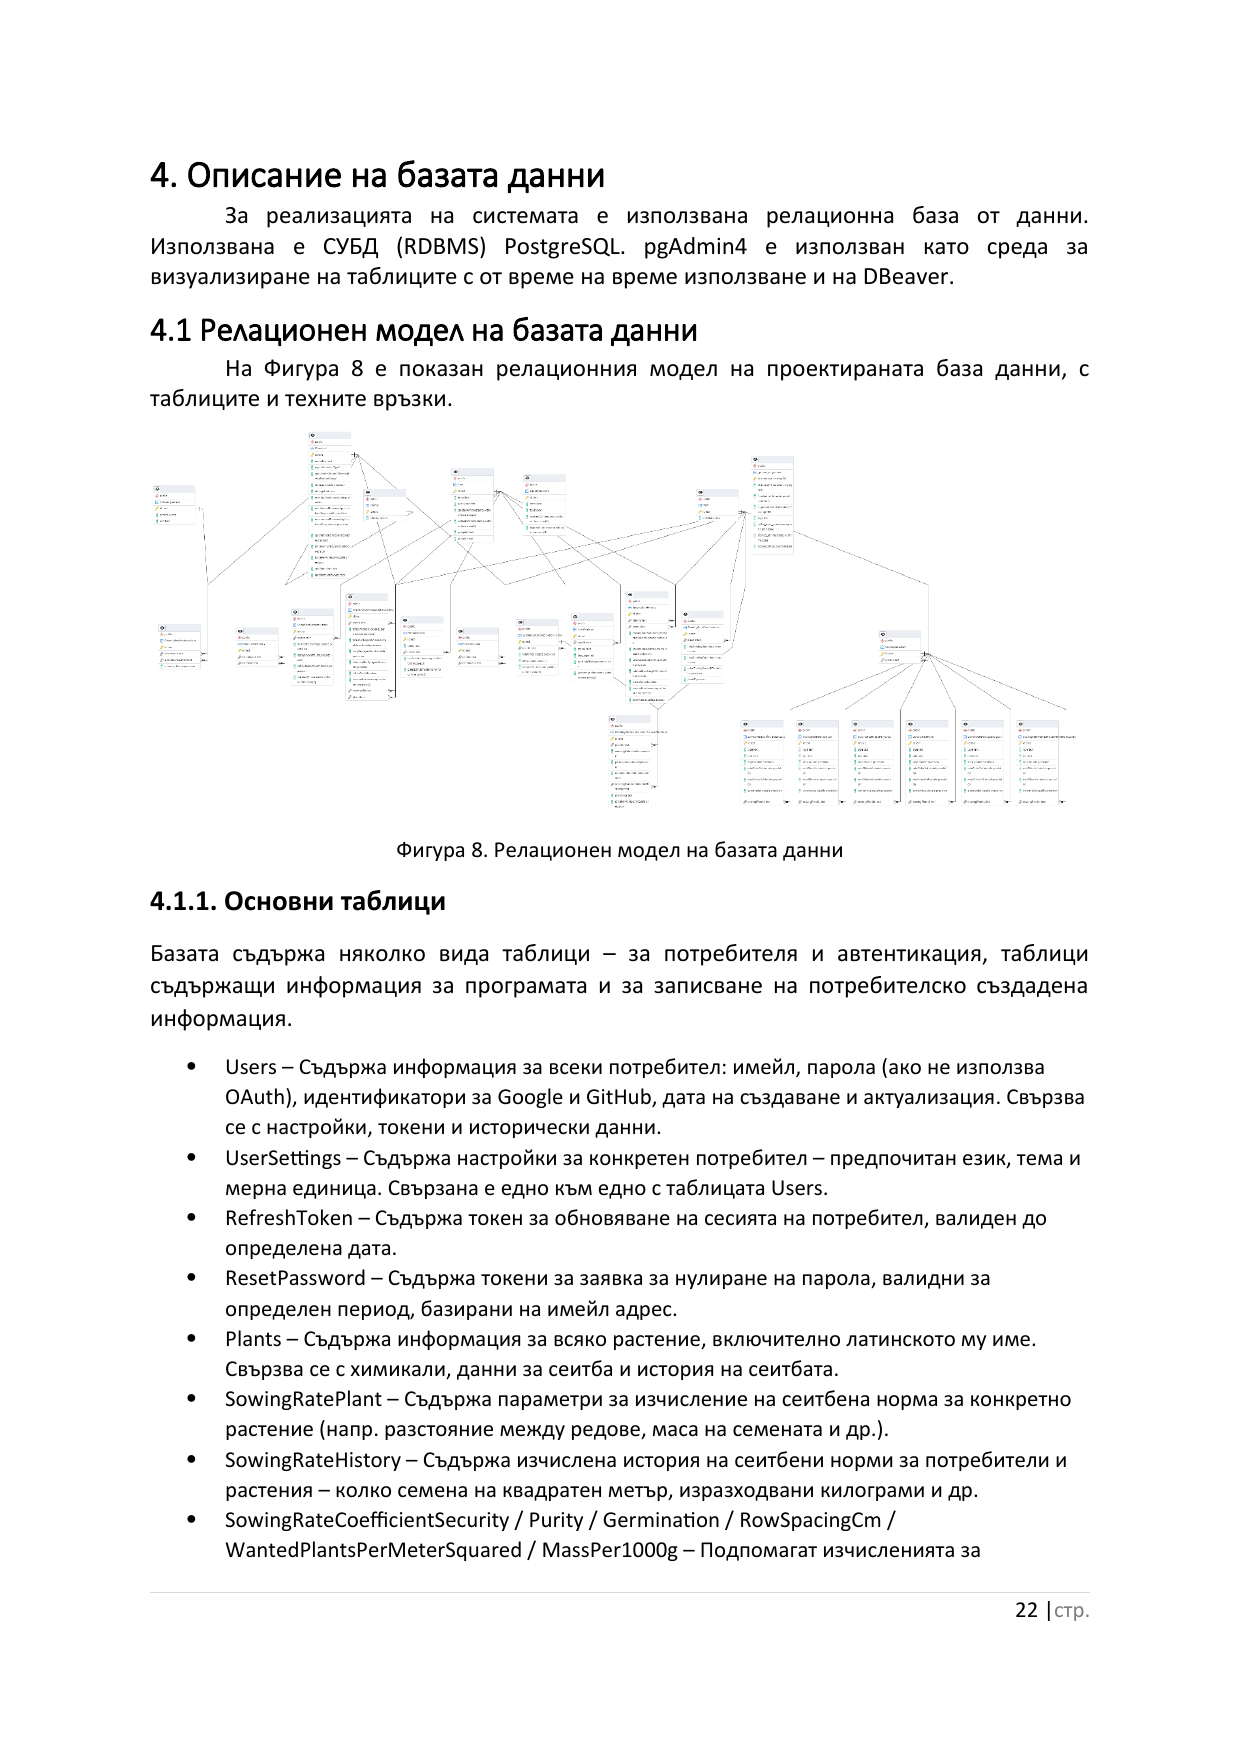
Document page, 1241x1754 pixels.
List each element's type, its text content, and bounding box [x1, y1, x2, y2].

text На Фигура 8 е показан релационния модел на проектираната база данни, с таблиците и техните връзки. [150, 352, 1090, 413]
subtitle 4. Описание на базата данни [150, 150, 1090, 196]
list Plants – Съдържа информация за всяко растение, включително латинското му име. Свързва се с химикали, данни за сеитба и история на сеитбата. [187, 1324, 1090, 1382]
list SowingRatePlant – Съдържа параметри за изчисление на сеитбена норма за конкретно растение (напр. разстояние между редове, маса на семената и др.). [187, 1384, 1090, 1443]
list Users – Съдържа информация за всеки потребител: имейл, парола (ако не използва OAuth), идентификатори за Google и GitHub, дата на създаване и актуализация. Свързва се с настройки, токени и исторически данни. [187, 1052, 1090, 1141]
list UserSettings – Съдържа настройки за конкретен потребител – предпочитан език, тема и мерна единица. Свързана е едно към едно с таблицата Users. [187, 1143, 1090, 1201]
list RefreshToken – Съдържа токен за обновяване на сесията на потребител, валиден до определена дата. [187, 1203, 1090, 1261]
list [187, 1505, 1090, 1563]
text Базата съдържа няколко вида таблици – за потребителя и автентикация, таблици съдържащи информация за програмата и за записване на потребителско създадена информация. [150, 937, 1090, 1033]
list ResetPassword – Съдържа токени за заявка за нулиране на парола, валидни за определен период, базирани на имейл адрес. [187, 1263, 1090, 1322]
text За реализацията на системата е използвана релационна база от данни. Използвана е СУБД (RDBMS) PostgreSQL. pgAdmin4 е използван като среда за визуализиране на таблиците с от време на време използване и на DBeaver. [150, 199, 1090, 291]
text 4.1.1. Основни таблици [150, 882, 1090, 917]
picture [150, 429, 1090, 816]
subtitle 4.1 Релационен модел на базата данни [150, 308, 1090, 348]
list SowingRateHistory – Съдържа изчислена история на сеитбени норми за потребители и растения – колко семена на квадратен метър, изразходвани килограми и др. [187, 1445, 1090, 1503]
